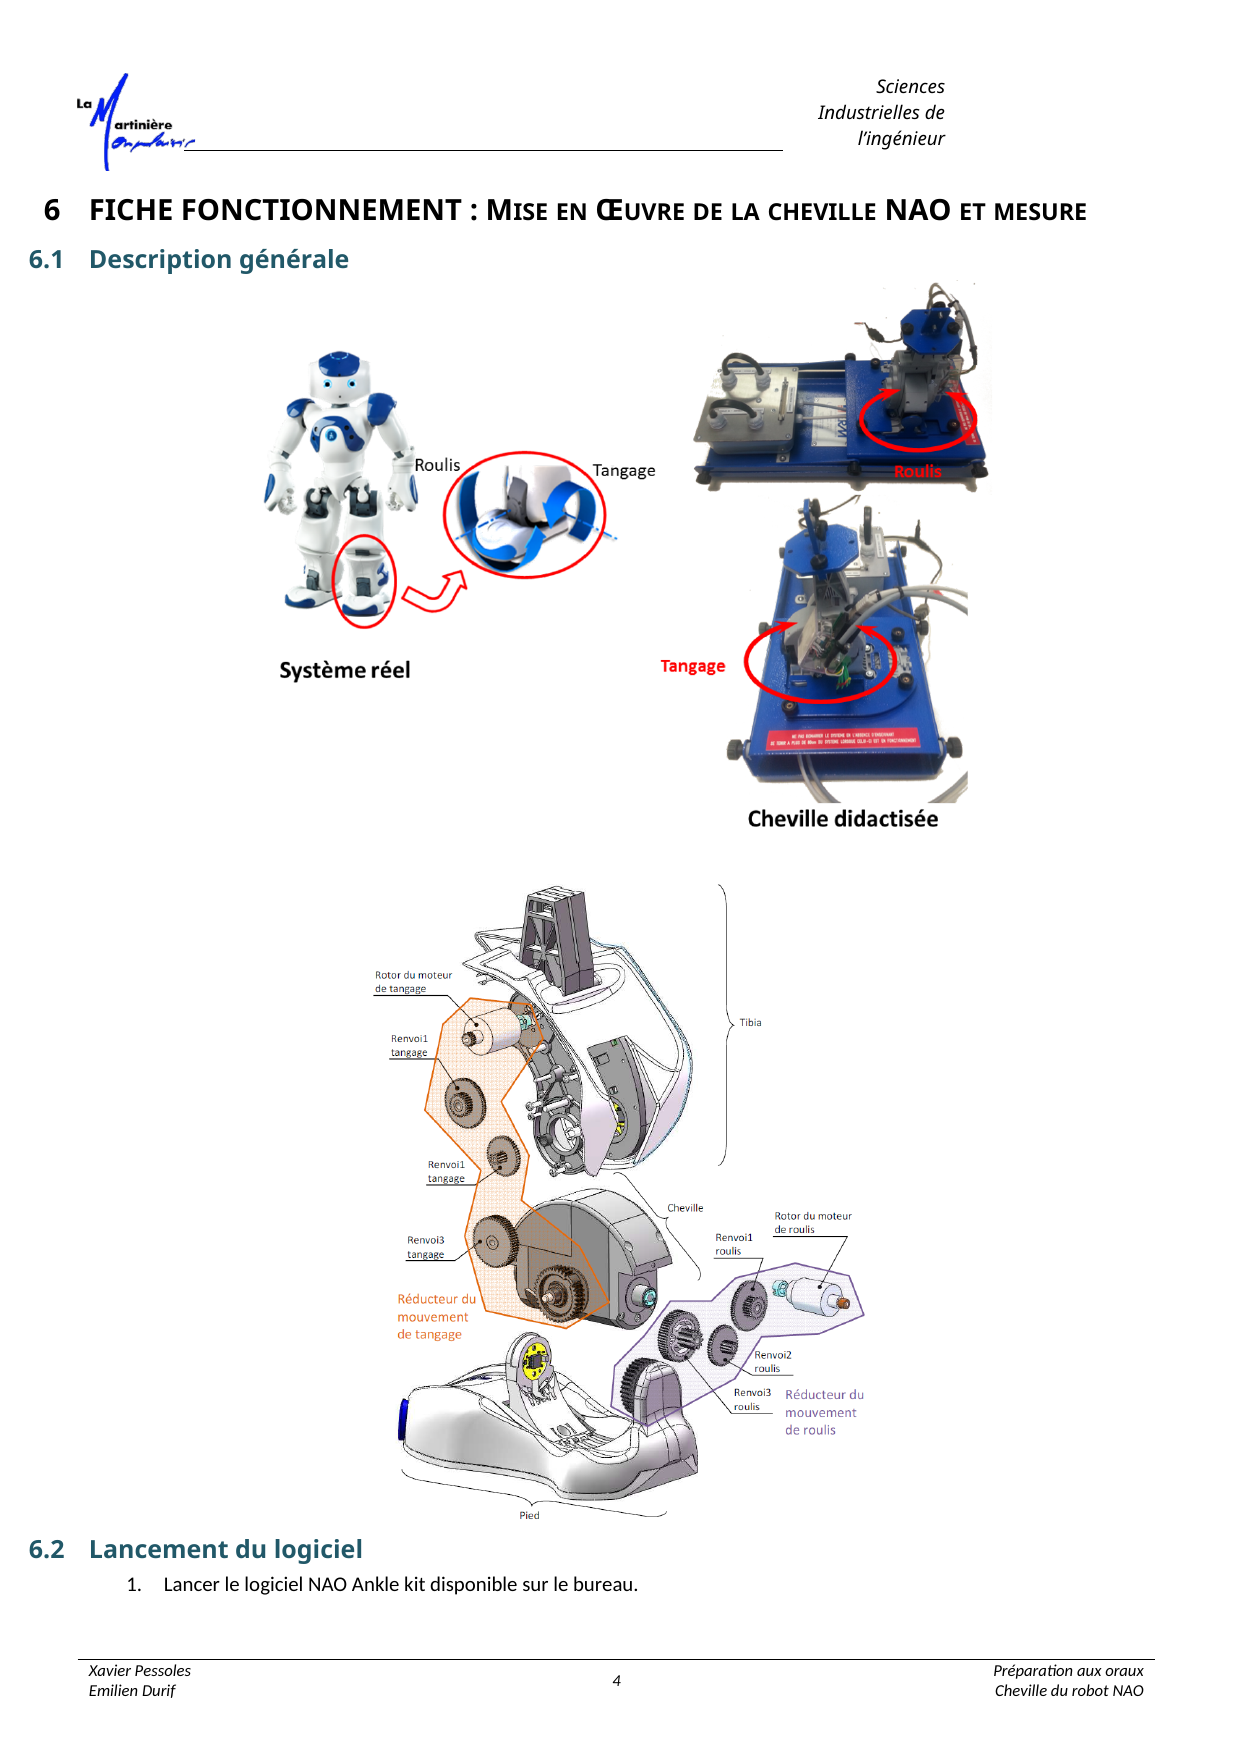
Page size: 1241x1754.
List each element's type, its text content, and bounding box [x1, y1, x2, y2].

list Lancer le logiciel NAO Ankle kit disponible sur le bureau. [126, 1571, 1152, 1596]
picture [248, 280, 993, 848]
subtitle Lancement du logiciel [29, 1532, 1152, 1566]
subtitle Description générale [29, 241, 1152, 275]
picture [77, 73, 195, 171]
subtitle FICHE FONCTIONNEMENT : Mise en Œuvre de la cheville NAO et mesure [44, 189, 1152, 229]
